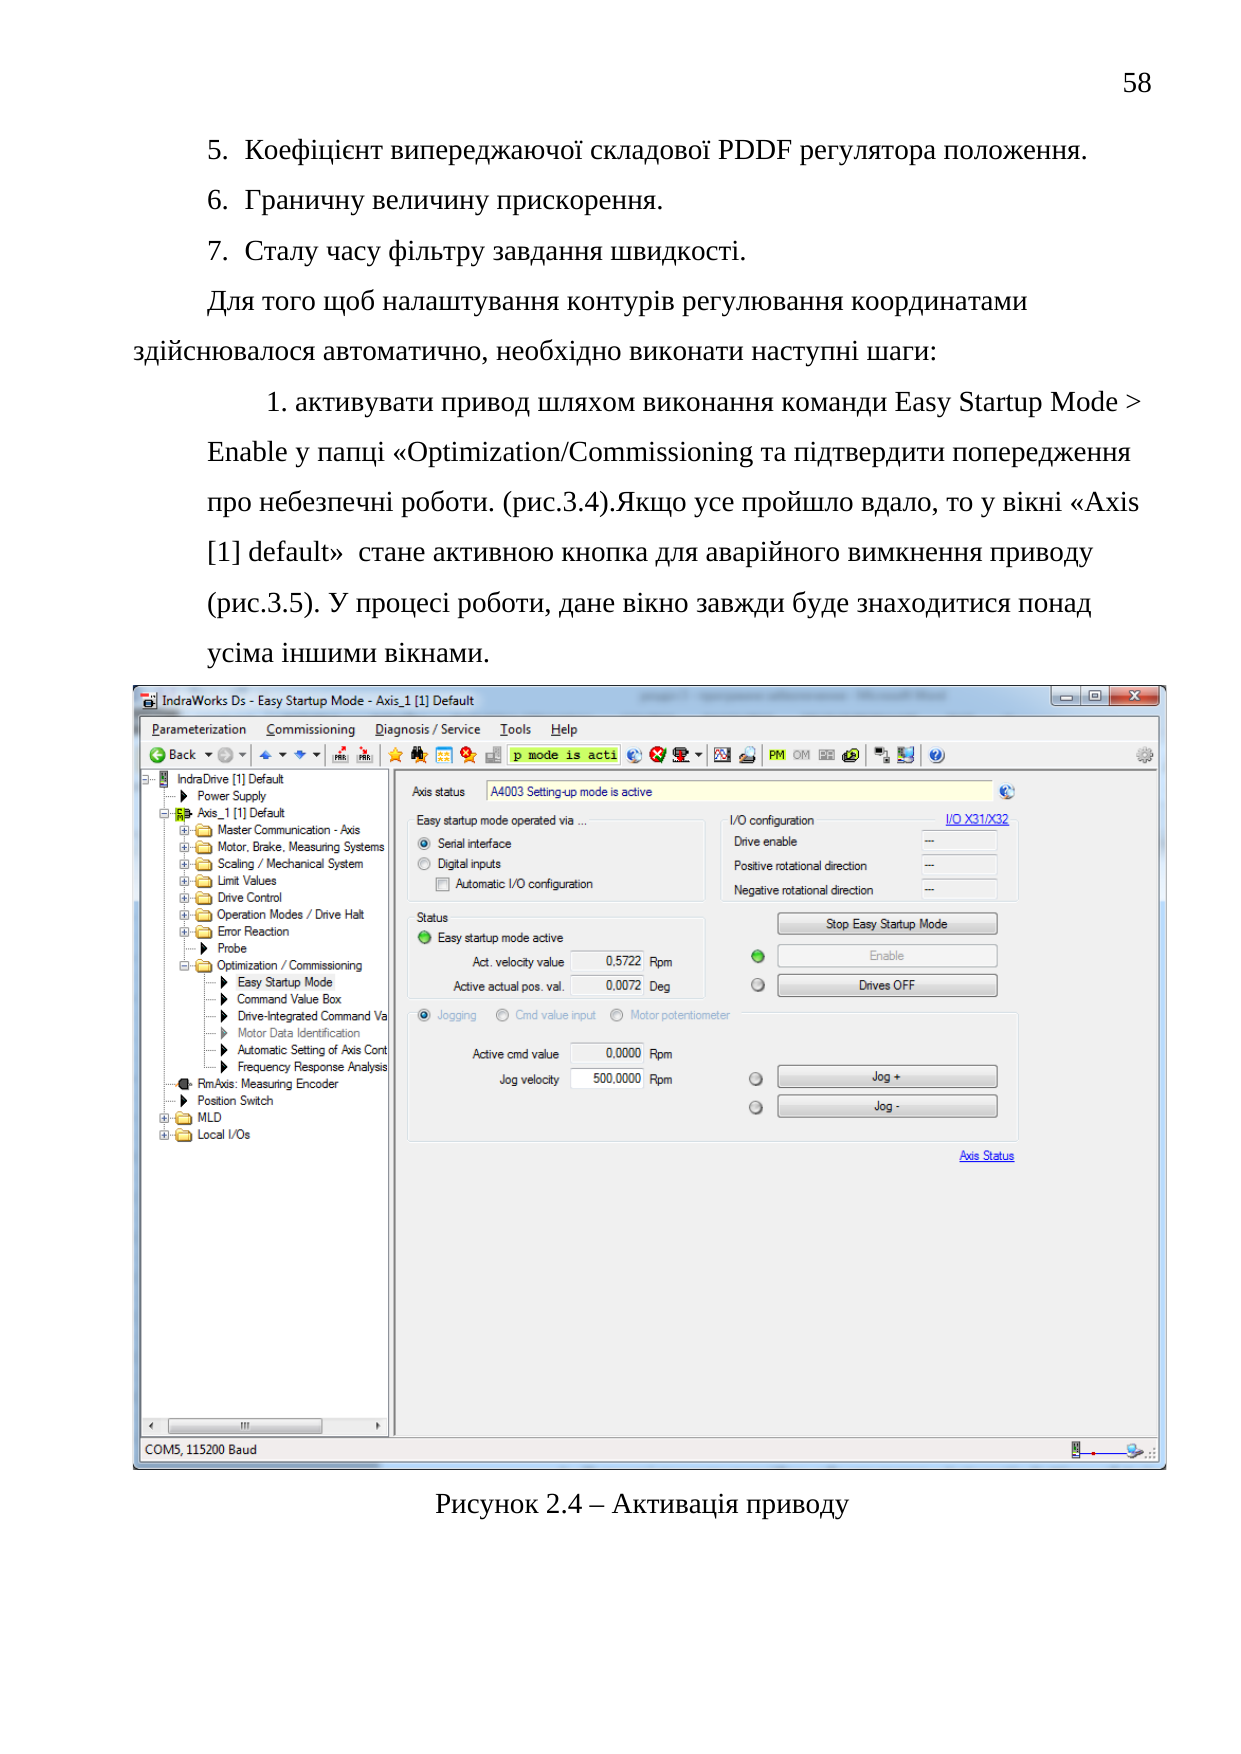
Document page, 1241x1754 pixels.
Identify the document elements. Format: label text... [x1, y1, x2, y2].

list Коефіцієнт випереджаючої складової PDDF регулятора положення. [207, 132, 1152, 166]
list Сталу часу фільтру завдання швидкості. [207, 233, 1152, 266]
text Для того щоб налаштування контурів регулювання координатами здійснювалося автоматично, необхідно виконати наступні шаги: [133, 283, 1152, 367]
text Рисунок 2.4 – Активація приводу [133, 1486, 1152, 1520]
text 1. активувати привод шляхом виконання команди Easy Startup Mode > Enable у папці «Optimization/Commissioning та підтвердити попередження про небезпечні роботи. (рис.3.4).Якщо усе пройшло вдало, то у вікні «Axis [1] default» стане активною кнопка для аварійного вимкнення приводу (рис.3.5). У процесі роботи, дане вікно завжди буде знаходитися понад усіма іншими вікнами. [207, 384, 1152, 669]
picture [132, 685, 1167, 1470]
list Граничну величину прискорення. [207, 182, 1152, 216]
